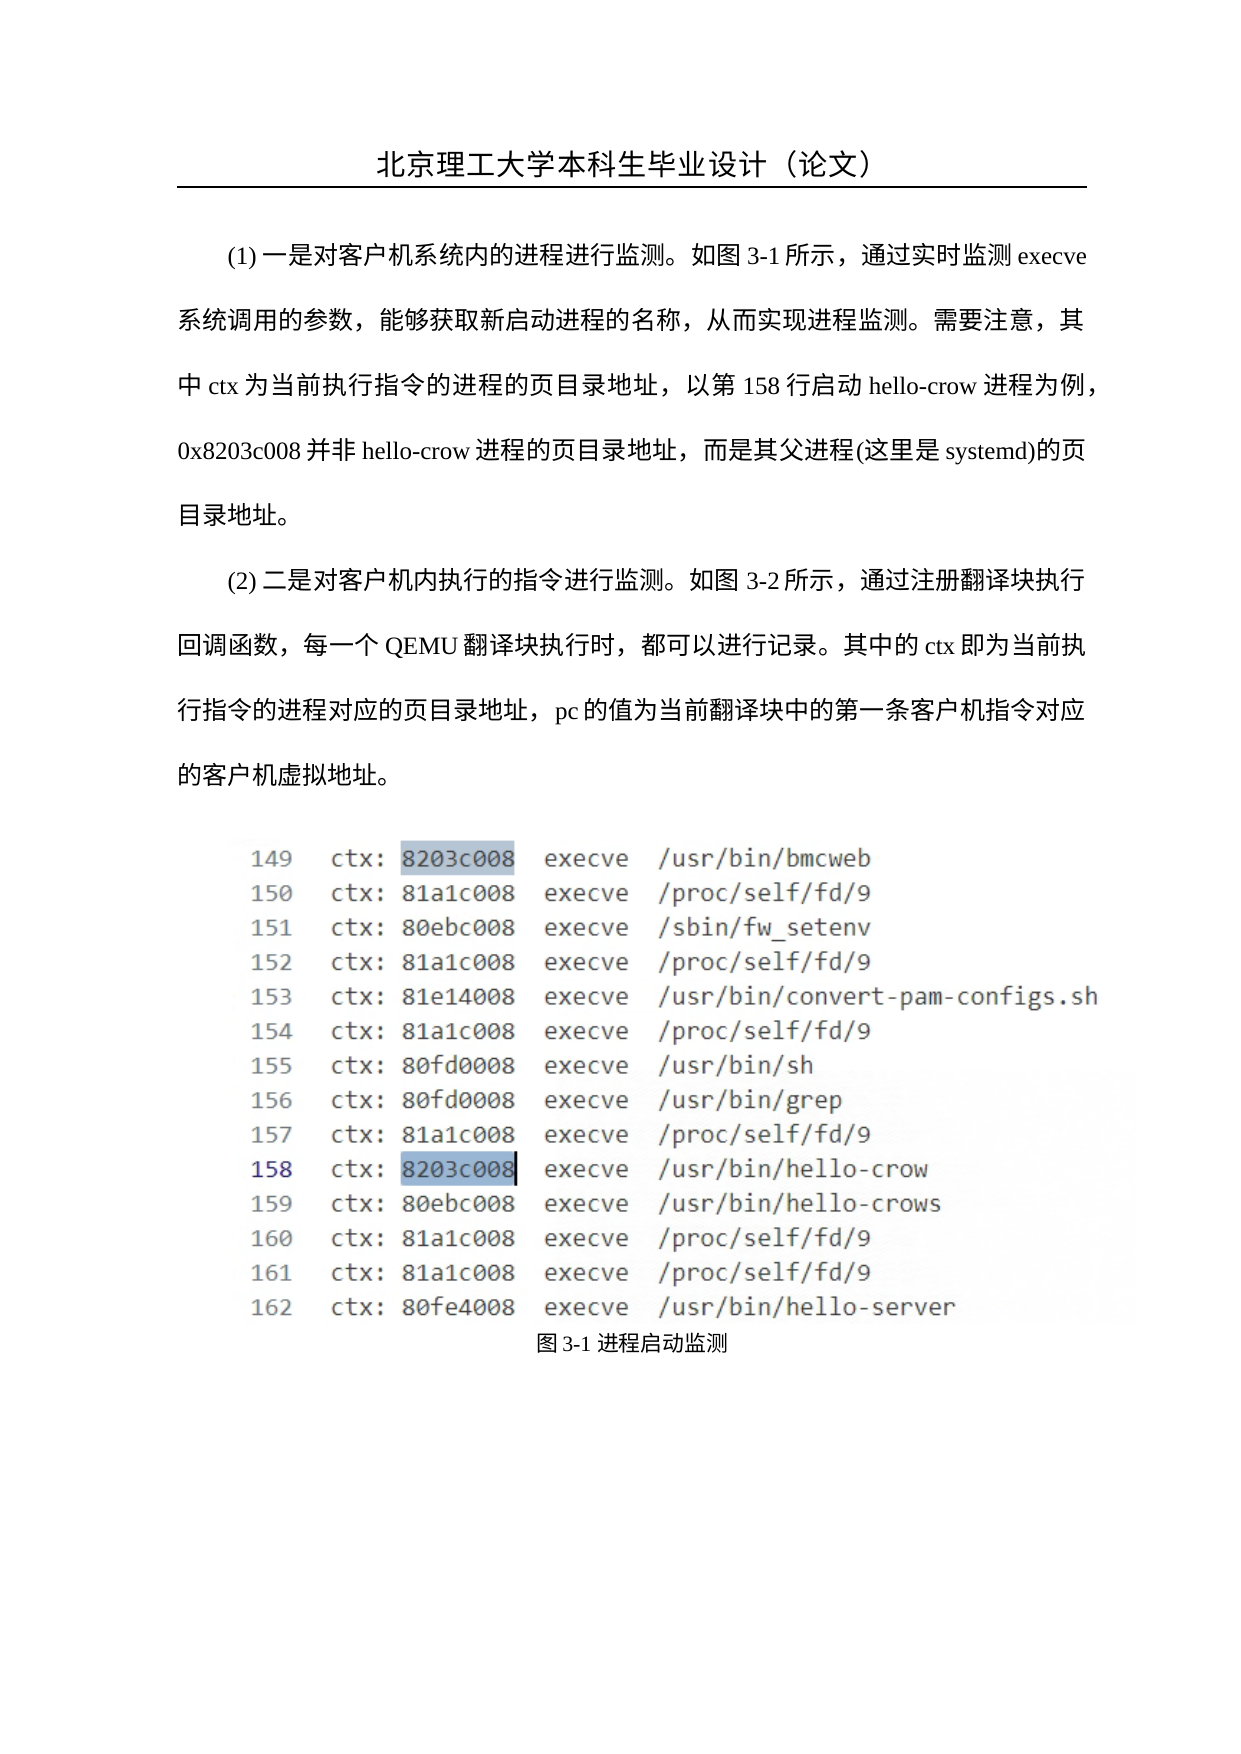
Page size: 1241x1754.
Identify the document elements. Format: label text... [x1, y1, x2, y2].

picture [227, 838, 1137, 1324]
list 一是对客户机系统内的进程进行监测。如图3-1所示，通过实时监测execve系统调用的参数，能够获取新启动进程的名称，从而实现进程监测。需要注意，其中ctx为当前执行指令的进程的页目录地址，以第158行启动hello-crow进程为例，0x8203c008并非hello-crow进程的页目录地址，而是其父进程(这里是systemd)的页目录地址。 [177, 221, 1087, 546]
list 二是对客户机内执行的指令进行监测。如图3-2所示，通过注册翻译块执行回调函数，每一个QEMU翻译块执行时，都可以进行记录。其中的ctx即为当前执行指令的进程对应的页目录地址，pc的值为当前翻译块中的第一条客户机指令对应的客户机虚拟地址。 [177, 546, 1087, 806]
text 图3-1 进程启动监测 [177, 1326, 1087, 1358]
